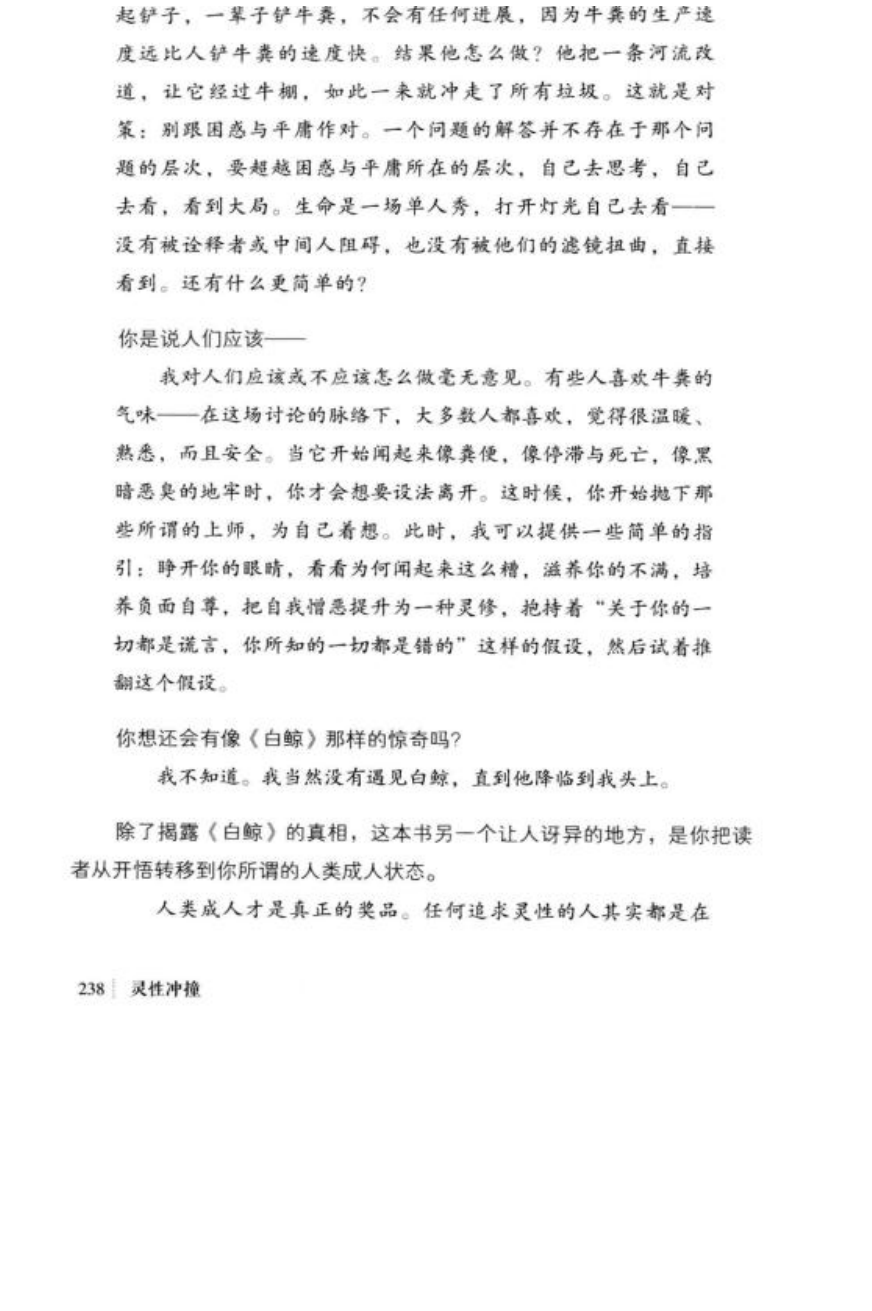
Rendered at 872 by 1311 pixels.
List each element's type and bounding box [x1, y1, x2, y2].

picture [0, 6, 872, 1054]
